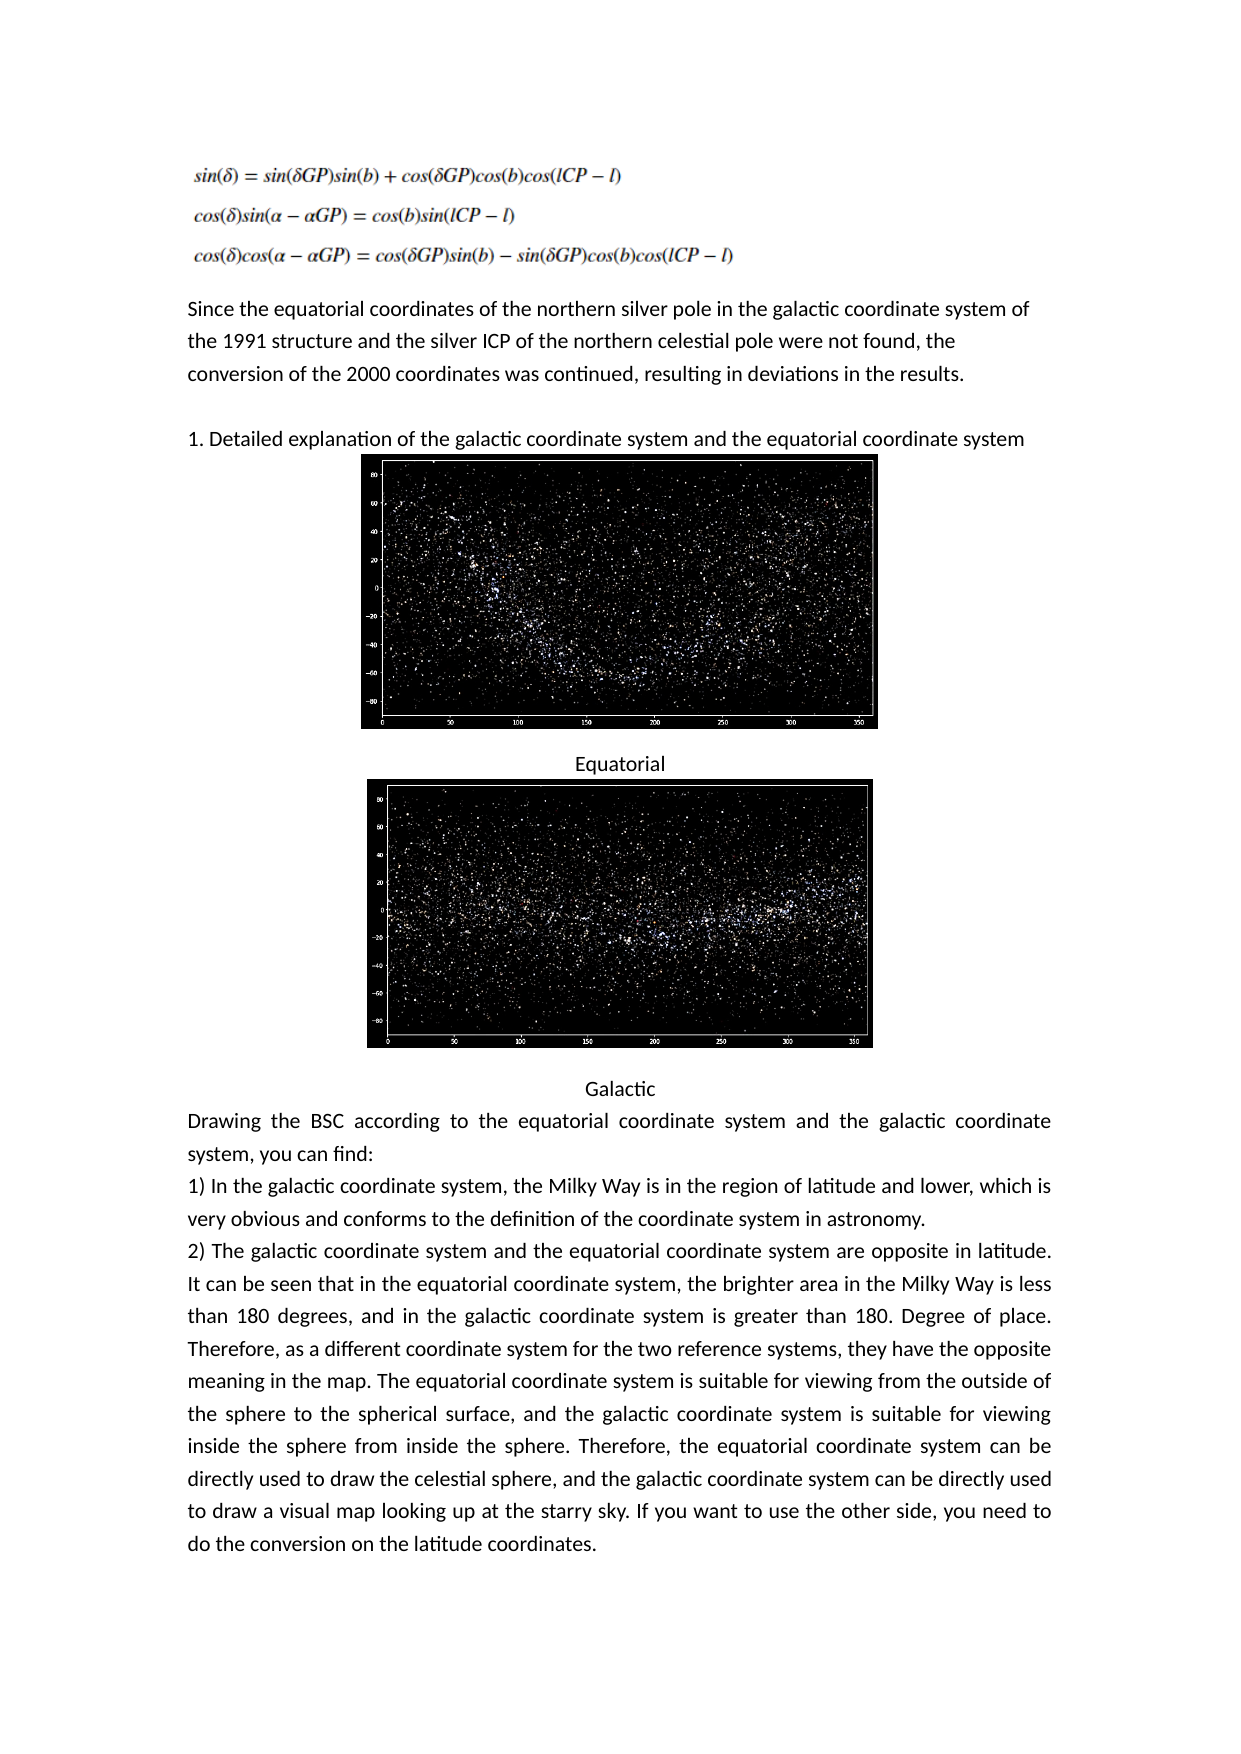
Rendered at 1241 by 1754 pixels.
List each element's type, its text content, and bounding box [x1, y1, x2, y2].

picture [187, 162, 774, 270]
text Drawing the BSC according to the equatorial coordinate system and the galactic coordinate system, you can find: [187, 1104, 1053, 1169]
text Equatorial [187, 747, 1053, 779]
text Galactic [187, 1072, 1053, 1104]
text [187, 162, 1053, 292]
picture [361, 454, 878, 729]
text 1) In the galactic coordinate system, the Milky Way is in the region of latitude and lower, which is very obvious and conforms to the definition of the coordinate system in astronomy. [187, 1169, 1053, 1234]
text 1. Detailed explanation of the galactic coordinate system and the equatorial coordinate system [187, 422, 1053, 454]
text Since the equatorial coordinates of the northern silver pole in the galactic coordinate system of the 1991 structure and the silver ICP of the northern celestial pole were not found, the conversion of the 2000 coordinates was continued, resulting in deviations in the results. [187, 292, 1053, 389]
text 2) The galactic coordinate system and the equatorial coordinate system are opposite in latitude. It can be seen that in the equatorial coordinate system, the brighter area in the Milky Way is less than 180 degrees, and in the galactic coordinate system is greater than 180. Degree of place. Therefore, as a different coordinate system for the two reference systems, they have the opposite meaning in the map. The equatorial coordinate system is suitable for viewing from the outside of the sphere to the spherical surface, and the galactic coordinate system is suitable for viewing inside the sphere from inside the sphere. Therefore, the equatorial coordinate system can be directly used to draw the celestial sphere, and the galactic coordinate system can be directly used to draw a visual map looking up at the starry sky. If you want to use the other side, you need to do the conversion on the latitude coordinates. [187, 1234, 1053, 1559]
picture [367, 779, 873, 1048]
